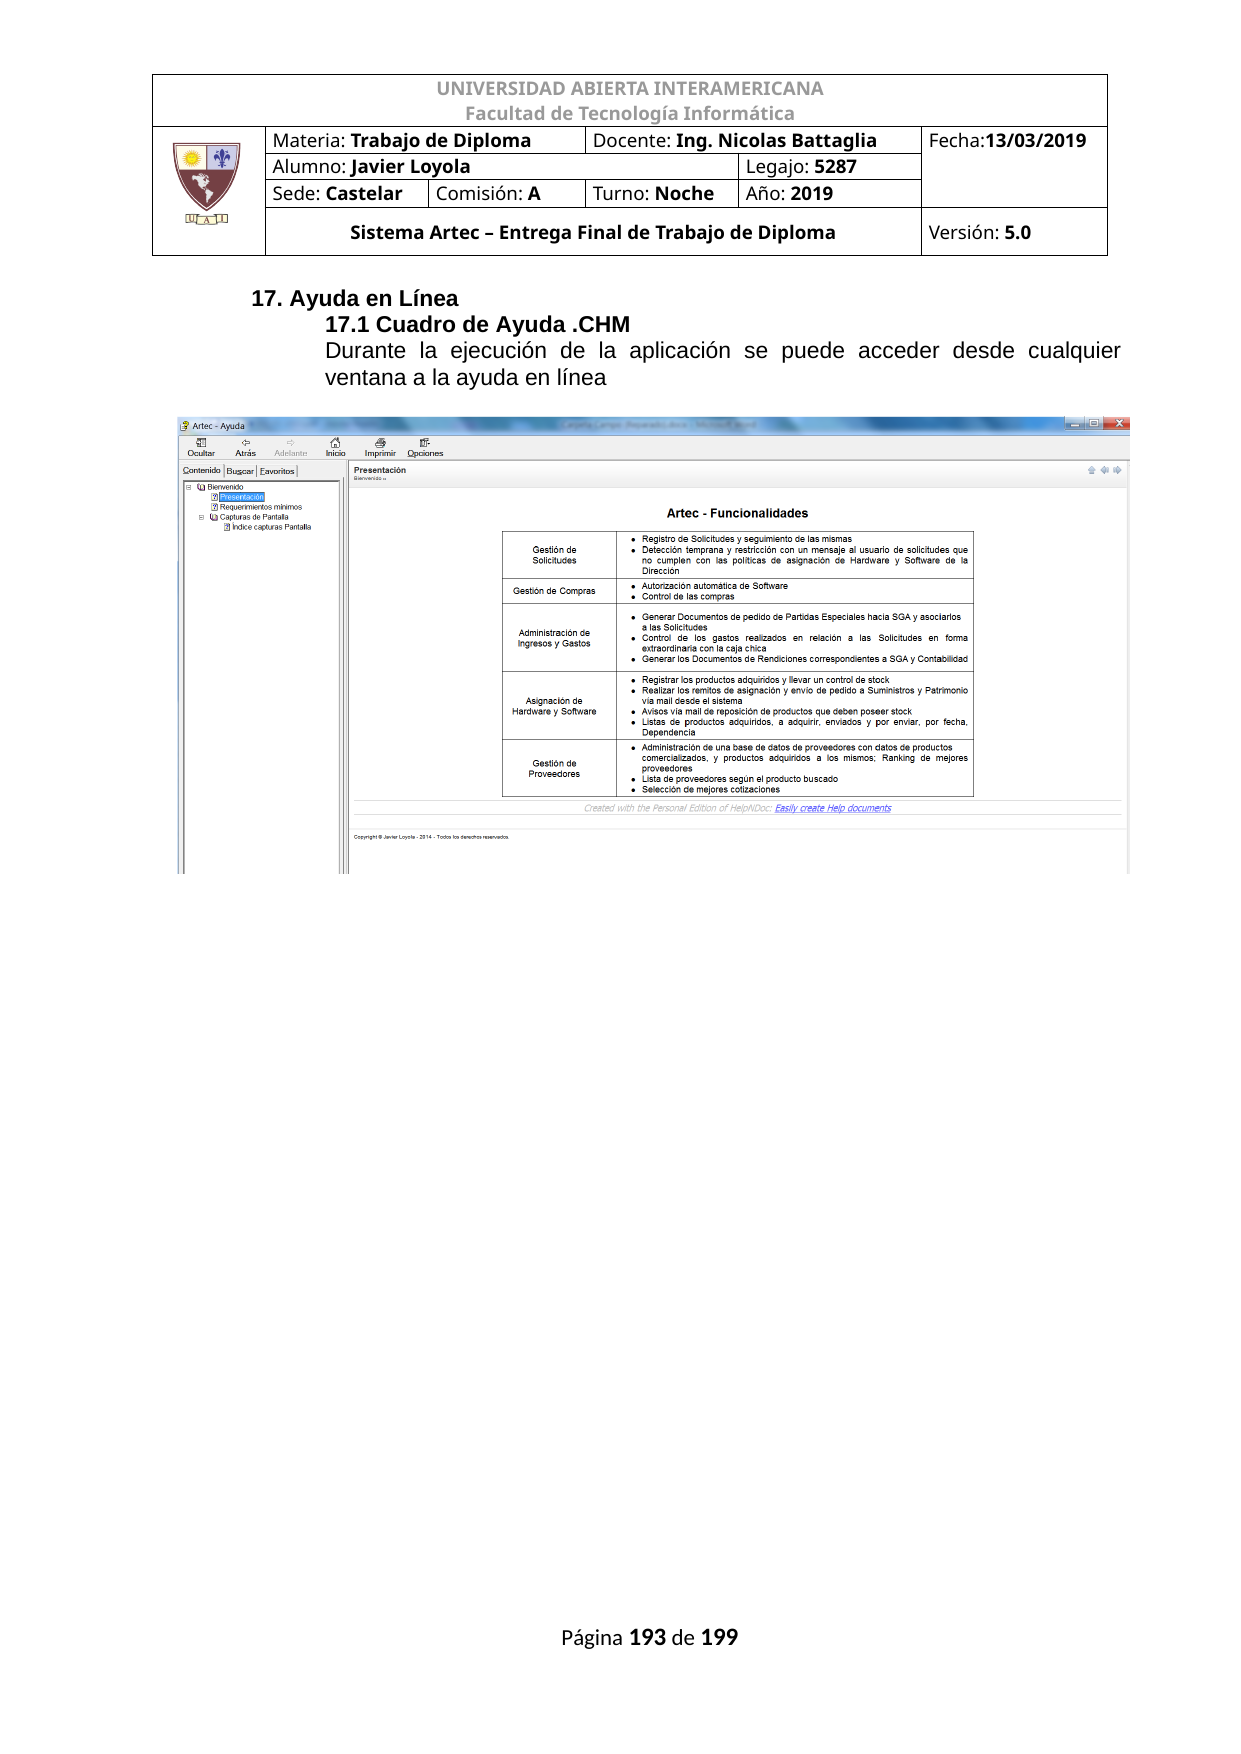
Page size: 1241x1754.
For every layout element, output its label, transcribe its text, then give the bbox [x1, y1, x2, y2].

text Durante la ejecución de la aplicación se puede acceder desde cualquier ventana a la ayuda en línea [325, 337, 1122, 390]
picture [177, 416, 1130, 874]
text 17. Ayuda en Línea [251, 284, 1122, 311]
picture [157, 136, 257, 228]
text 17.1 Cuadro de Ayuda .CHM [251, 311, 1122, 337]
